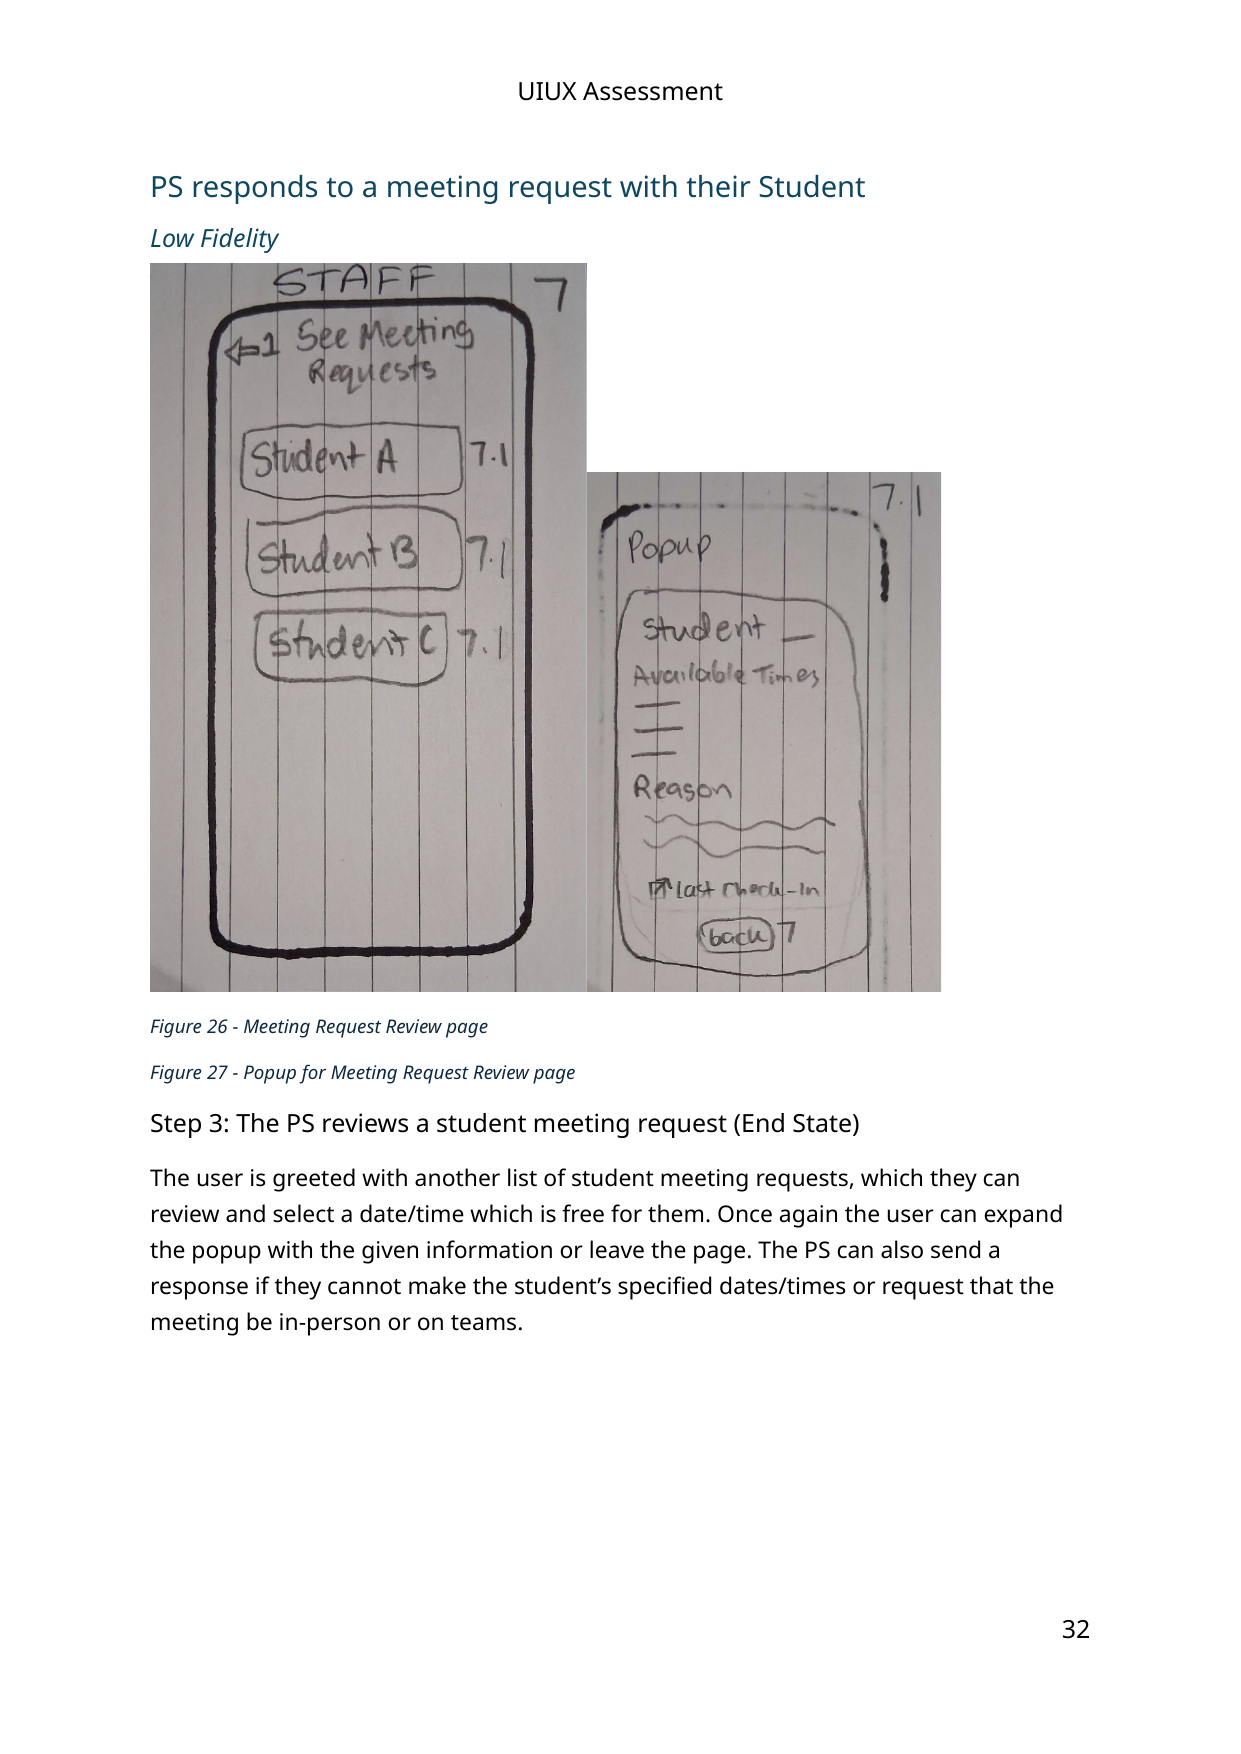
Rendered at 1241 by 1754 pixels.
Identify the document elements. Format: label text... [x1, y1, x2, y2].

text The user is greeted with another list of student meeting requests, which they can review and select a date/time which is free for them. Once again the user can expand the popup with the given information or leave the page. The PS can also send a response if they cannot make the student’s specified dates/times or request that the meeting be in-person or on teams. [150, 1162, 1090, 1337]
subtitle PS responds to a meeting request with their Student [150, 167, 1090, 206]
picture [150, 263, 942, 992]
text Figure 26 - Meeting Request Review page [150, 1013, 1090, 1039]
text Figure 27 - Popup for Meeting Request Review page [150, 1060, 1090, 1085]
subtitle Low Fidelity [150, 221, 1090, 255]
text Step 3: The PS reviews a student meeting request (End State) [150, 1106, 1090, 1140]
